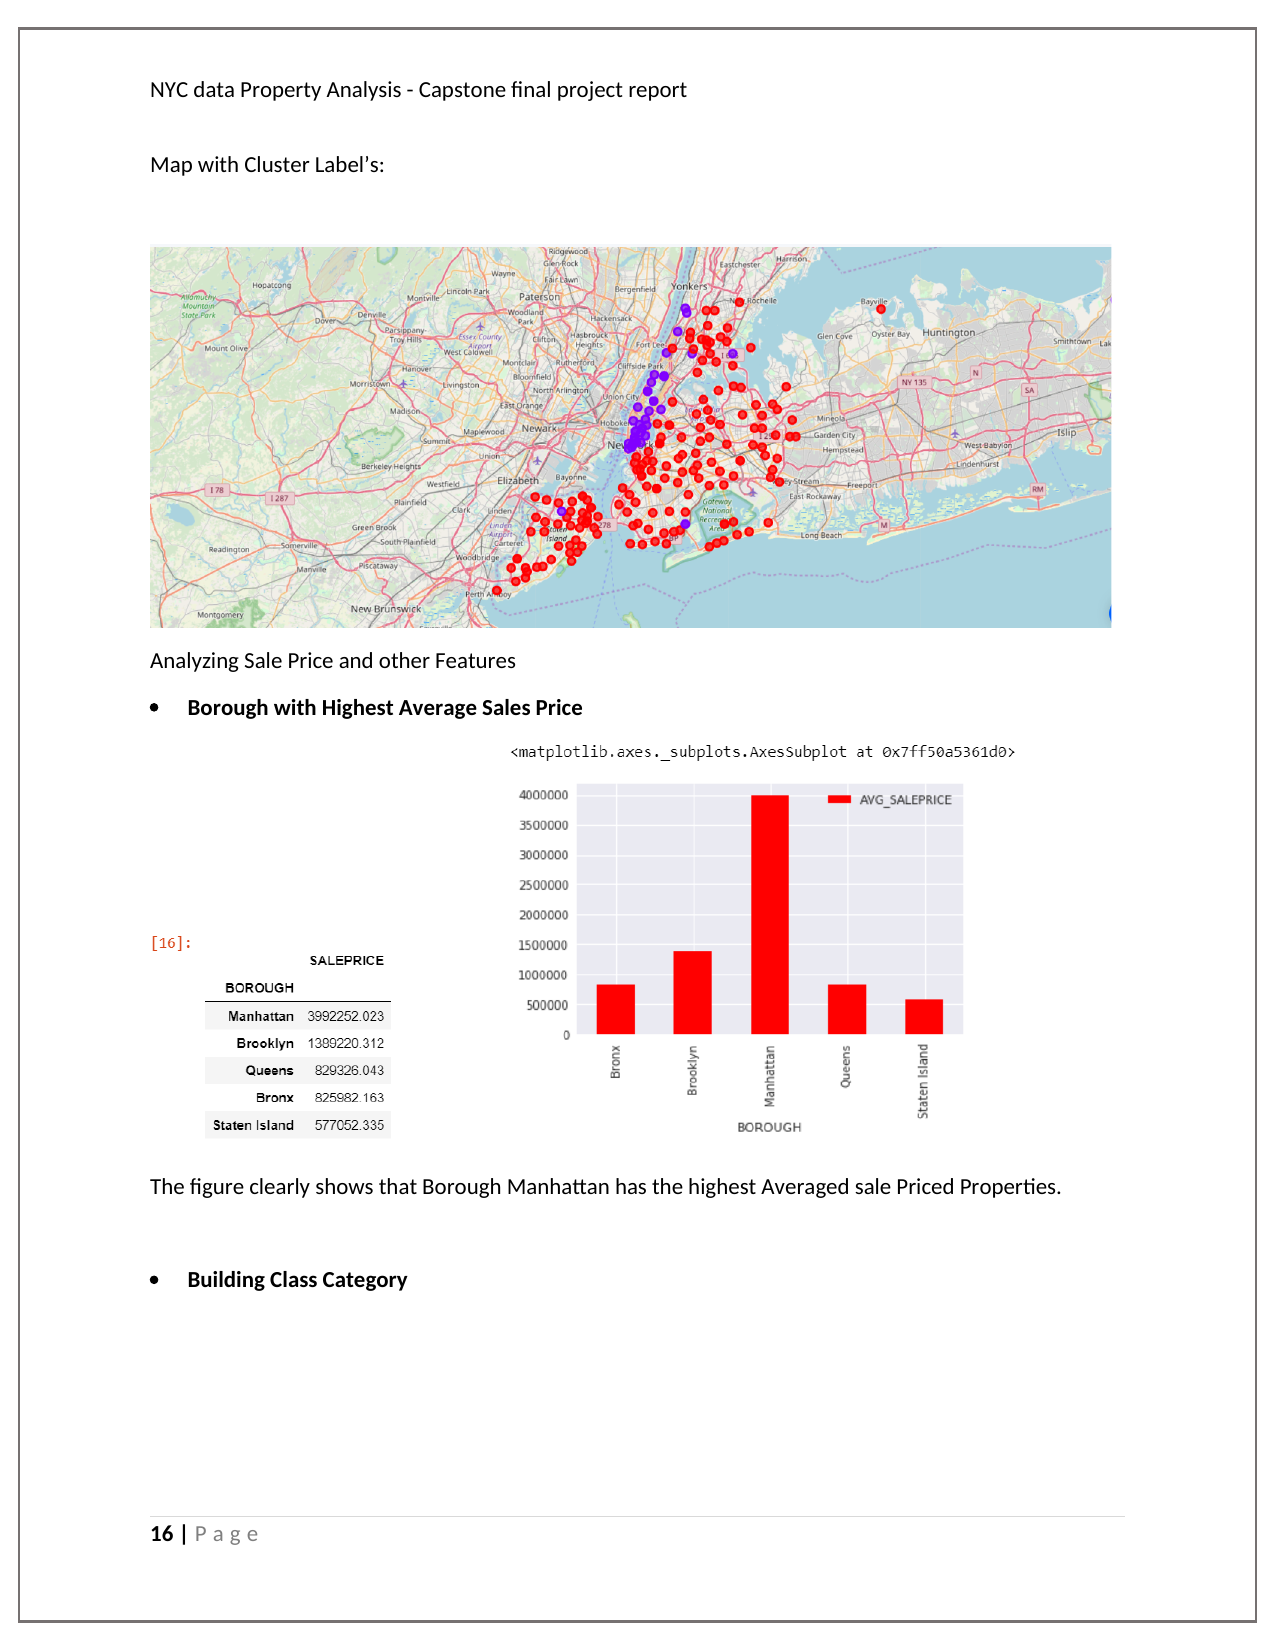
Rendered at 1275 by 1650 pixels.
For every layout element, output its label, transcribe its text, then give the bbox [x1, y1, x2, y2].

list Borough with Highest Average Sales Price [150, 693, 1125, 721]
picture [506, 740, 1082, 1153]
text Analyzing Sale Price and other Features [150, 646, 1125, 674]
text The figure clearly shows that Borough Manhattan has the highest Averaged sale Priced Properties. [150, 1172, 1125, 1200]
picture [150, 244, 1112, 628]
text Map with Cluster Label’s: [150, 150, 1125, 178]
picture [150, 928, 502, 1153]
list Building Class Category [150, 1266, 1125, 1294]
